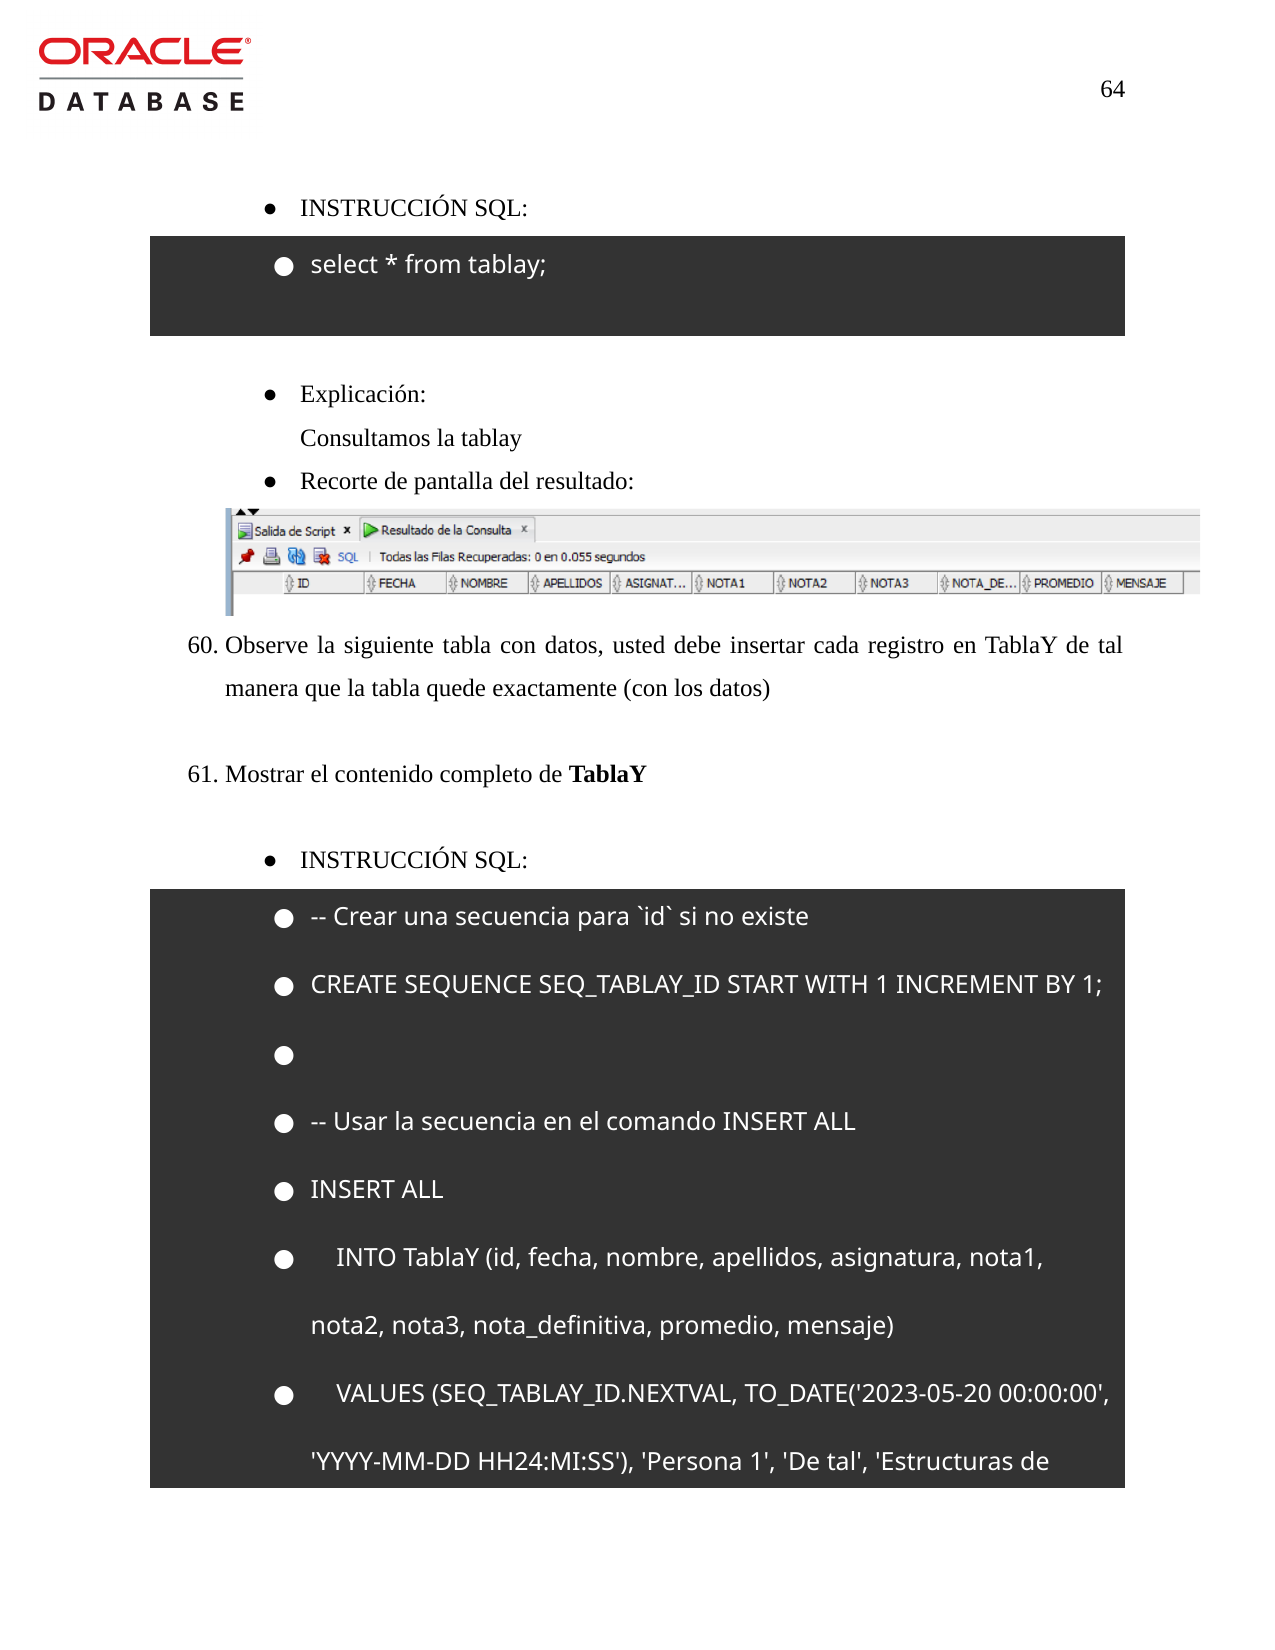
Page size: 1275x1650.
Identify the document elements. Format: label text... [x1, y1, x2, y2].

text Consultamos la tablay [300, 423, 1125, 451]
picture [26, 10, 264, 139]
list INSTRUCCIÓN SQL: [262, 193, 1125, 222]
picture [225, 508, 1200, 616]
list INSTRUCCIÓN SQL: [262, 845, 1125, 874]
table_header select * from tablay; [150, 236, 1125, 336]
list Mostrar el contenido completo de TablaY [187, 759, 1125, 788]
list Recorte de pantalla del resultado: [262, 466, 1125, 494]
list Explicación: [262, 379, 1125, 408]
list Observe la siguiente tabla con datos, usted debe insertar cada registro en TablaY de tal manera que la tabla quede exactamente (con los datos) [187, 630, 1125, 702]
